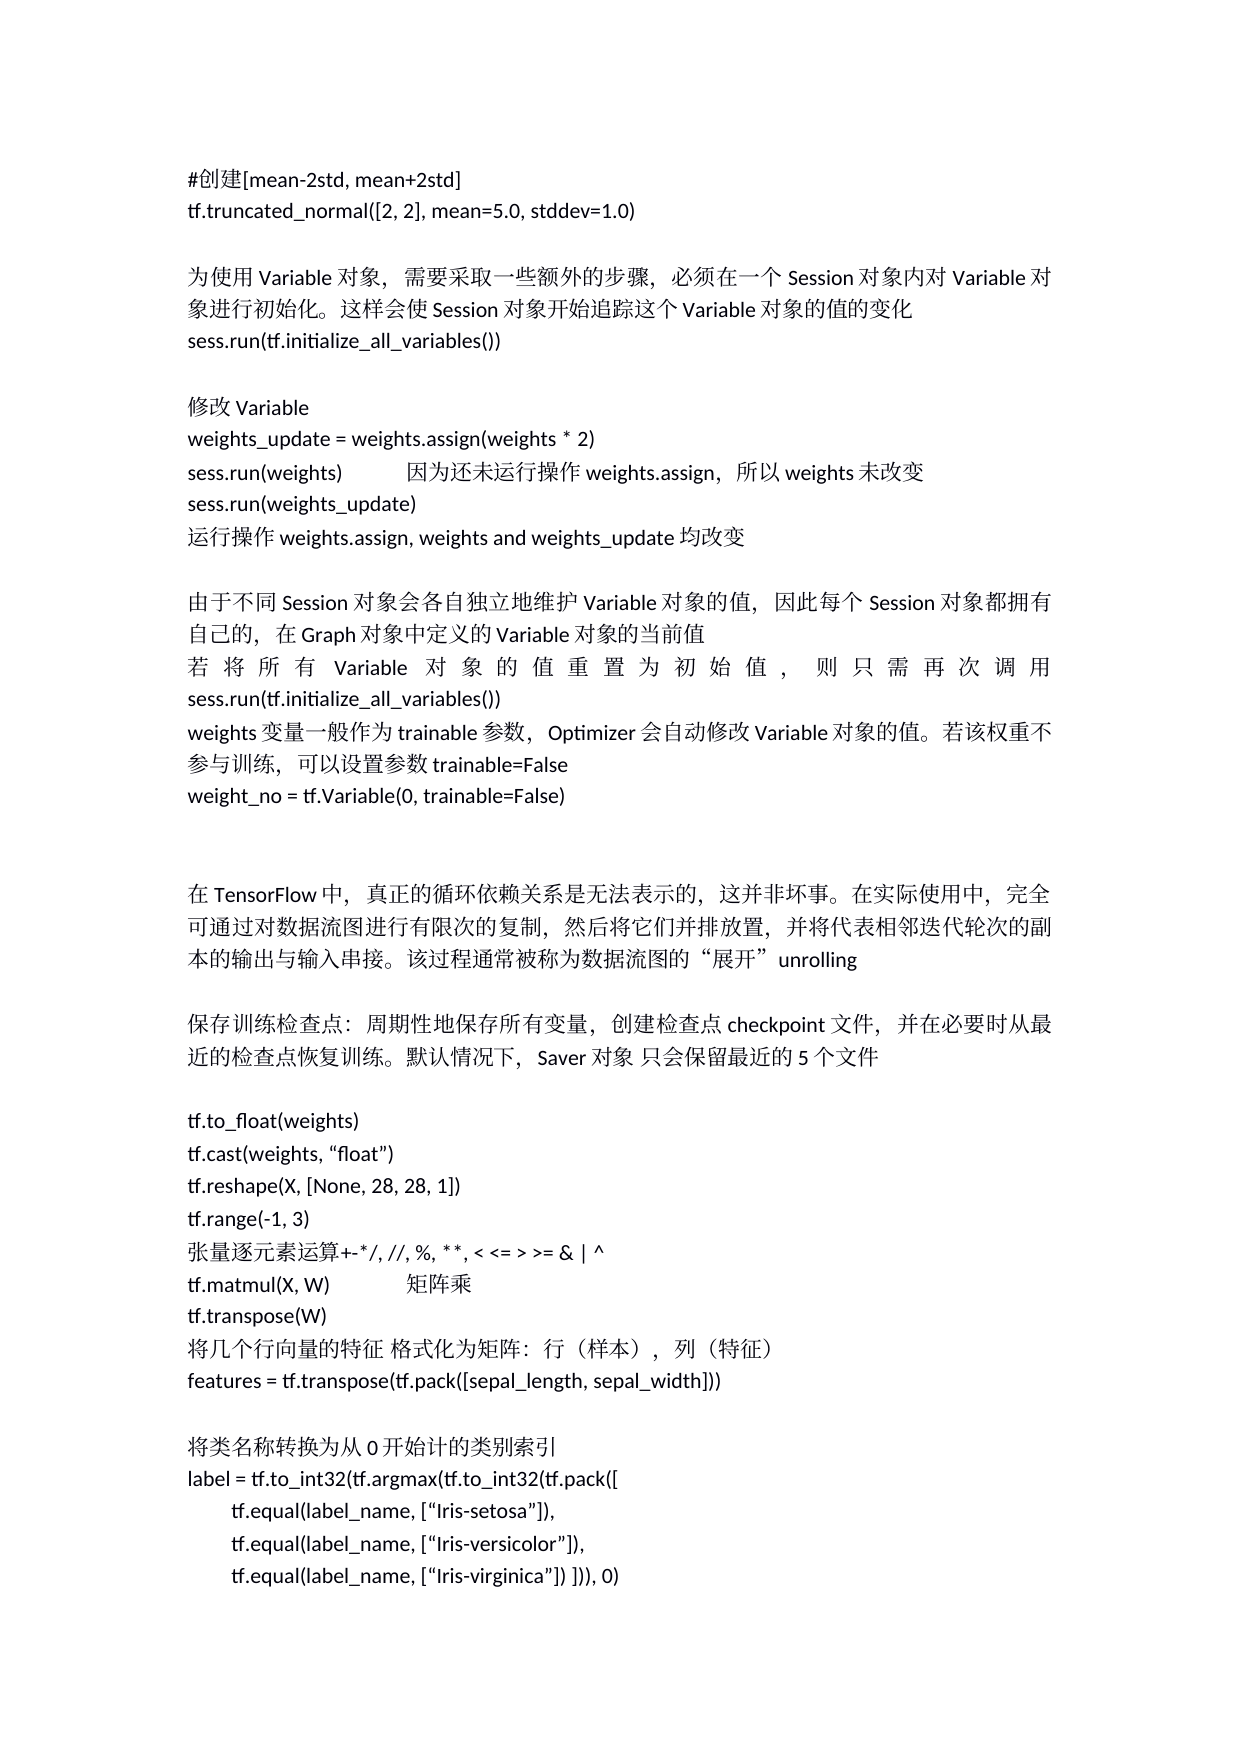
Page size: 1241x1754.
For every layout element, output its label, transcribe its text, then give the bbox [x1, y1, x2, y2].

text sess.run(weights) 因为还未运行操作weights.assign，所以weights未改变 [187, 454, 1053, 487]
text #创建[mean-2std, mean+2std] [187, 162, 1053, 194]
text 若将所有Variable对象的值重置为初始值，则只需再次调用sess.run(tf.initialize_all_variables()) [187, 649, 1053, 714]
text sess.run(tf.initialize_all_variables()) [187, 324, 1053, 357]
text tf.equal(label_name, [“Iris-setosa”]), [187, 1494, 1053, 1527]
text 在TensorFlow中，真正的循环依赖关系是无法表示的，这并非坏事。在实际使用中，完全可通过对数据流图进行有限次的复制，然后将它们并排放置，并将代表相邻迭代轮次的副本的输出与输入串接。该过程通常被称为数据流图的“展开”unrolling [187, 877, 1053, 974]
text 为使用Variable对象，需要采取一些额外的步骤，必须在一个Session对象内对Variable对象进行初始化。这样会使Session对象开始追踪这个Variable对象的值的变化 [187, 259, 1053, 324]
text tf.transpose(W) [187, 1299, 1053, 1332]
text weights变量一般作为trainable参数，Optimizer会自动修改Variable对象的值。若该权重不参与训练，可以设置参数trainable=False [187, 714, 1053, 779]
text 张量逐元素运算+-*/, //, %, **, < <= > >= & | ^ [187, 1234, 1053, 1267]
text 将类名称转换为从0开始计的类别索引 [187, 1429, 1053, 1462]
text sess.run(weights_update) [187, 487, 1053, 519]
text tf.range(-1, 3) [187, 1202, 1053, 1234]
text tf.cast(weights, “float”) [187, 1137, 1053, 1169]
text tf.equal(label_name, [“Iris-virginica”]) ])), 0) [187, 1559, 1053, 1592]
text tf.truncated_normal([2, 2], mean=5.0, stddev=1.0) [187, 194, 1053, 227]
text label = tf.to_int32(tf.argmax(tf.to_int32(tf.pack([ [187, 1462, 1053, 1494]
text 修改Variable [187, 389, 1053, 422]
text weight_no = tf.Variable(0, trainable=False) [187, 779, 1053, 812]
text 保存训练检查点：周期性地保存所有变量，创建检查点checkpoint文件，并在必要时从最近的检查点恢复训练。默认情况下，Saver对象 只会保留最近的5个文件 [187, 1007, 1053, 1072]
text 运行操作weights.assign, weights and weights_update均改变 [187, 519, 1053, 552]
text tf.reshape(X, [None, 28, 28, 1]) [187, 1169, 1053, 1202]
text tf.matmul(X, W) 矩阵乘 [187, 1267, 1053, 1299]
text tf.to_float(weights) [187, 1104, 1053, 1137]
text features = tf.transpose(tf.pack([sepal_length, sepal_width])) [187, 1364, 1053, 1397]
text 将几个行向量的特征 格式化为矩阵：行（样本），列（特征） [187, 1332, 1053, 1364]
text weights_update = weights.assign(weights * 2) [187, 422, 1053, 454]
text tf.equal(label_name, [“Iris-versicolor”]), [187, 1527, 1053, 1559]
text 由于不同Session对象会各自独立地维护Variable对象的值，因此每个Session对象都拥有自己的，在Graph对象中定义的Variable对象的当前值 [187, 584, 1053, 649]
